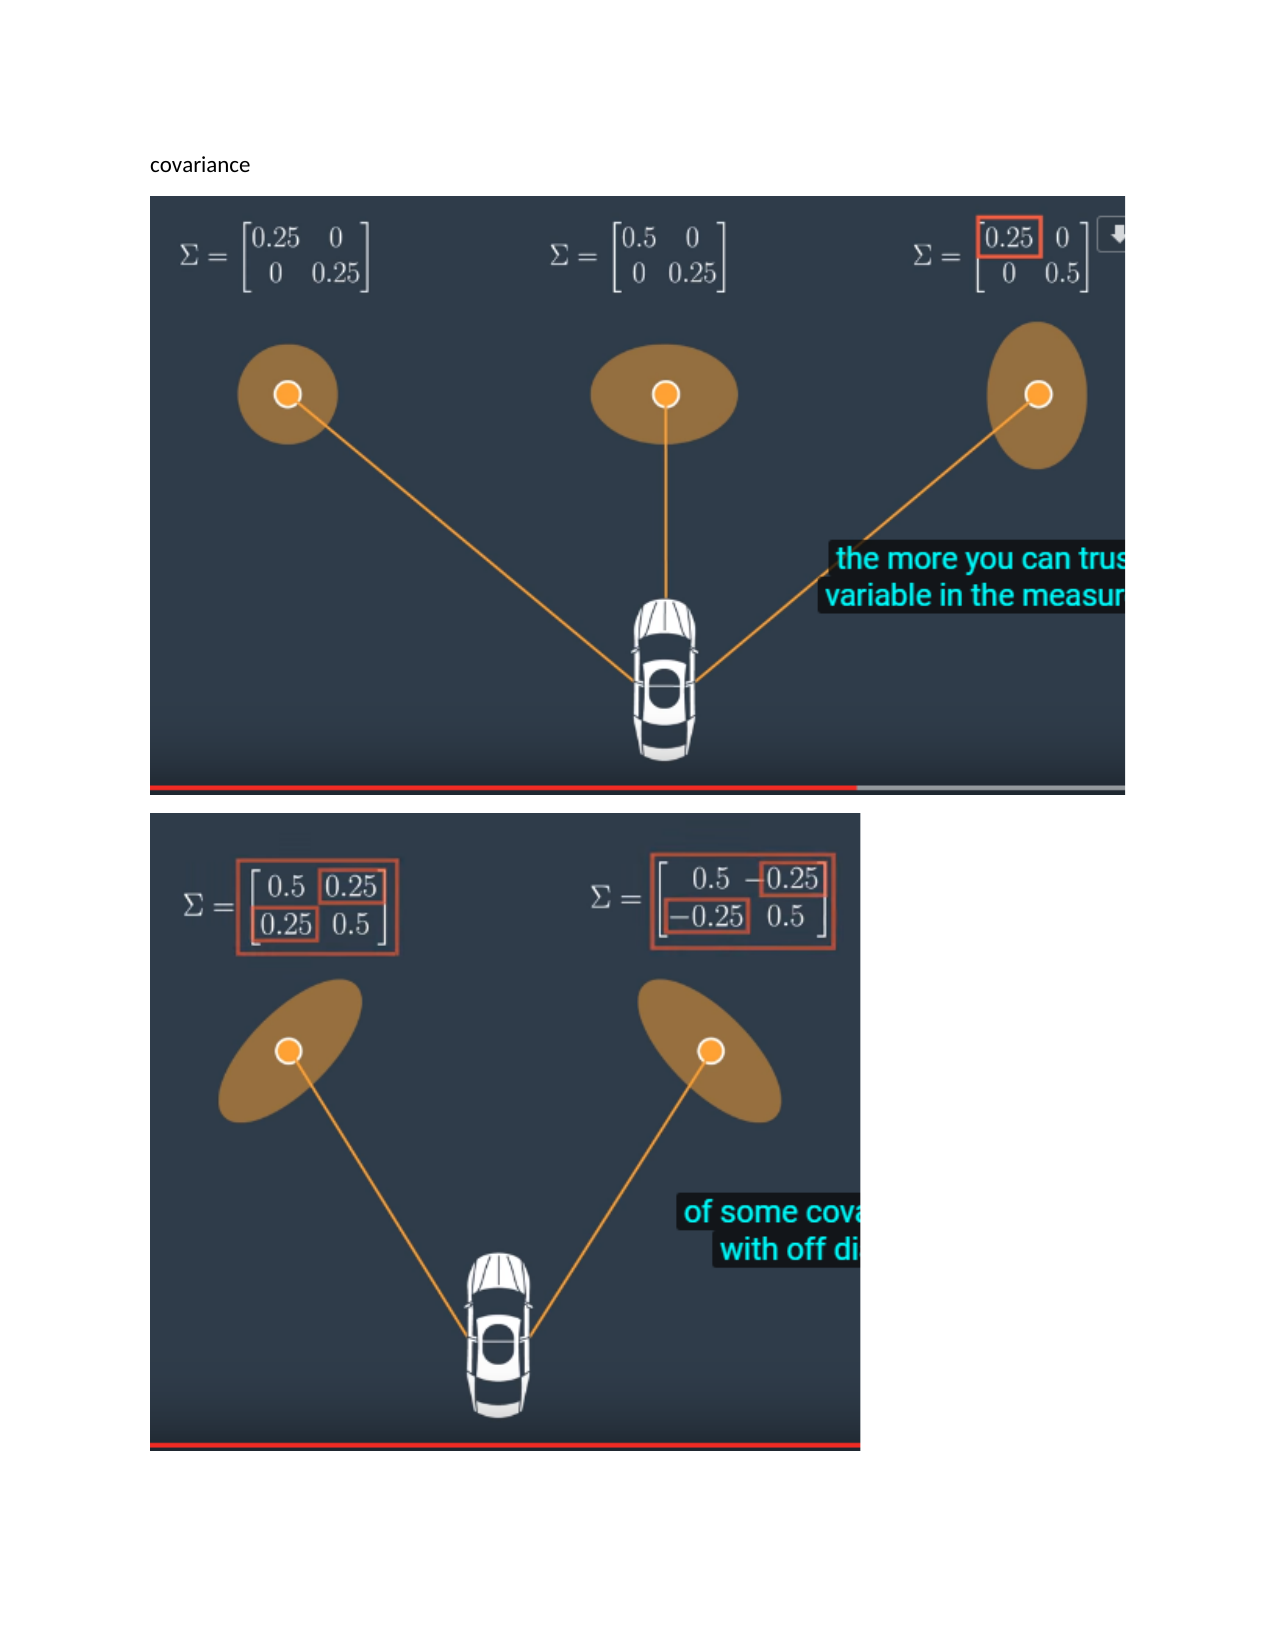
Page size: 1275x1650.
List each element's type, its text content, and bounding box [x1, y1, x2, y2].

picture [150, 196, 1125, 795]
picture [150, 813, 861, 1451]
text covariance [150, 150, 1125, 178]
